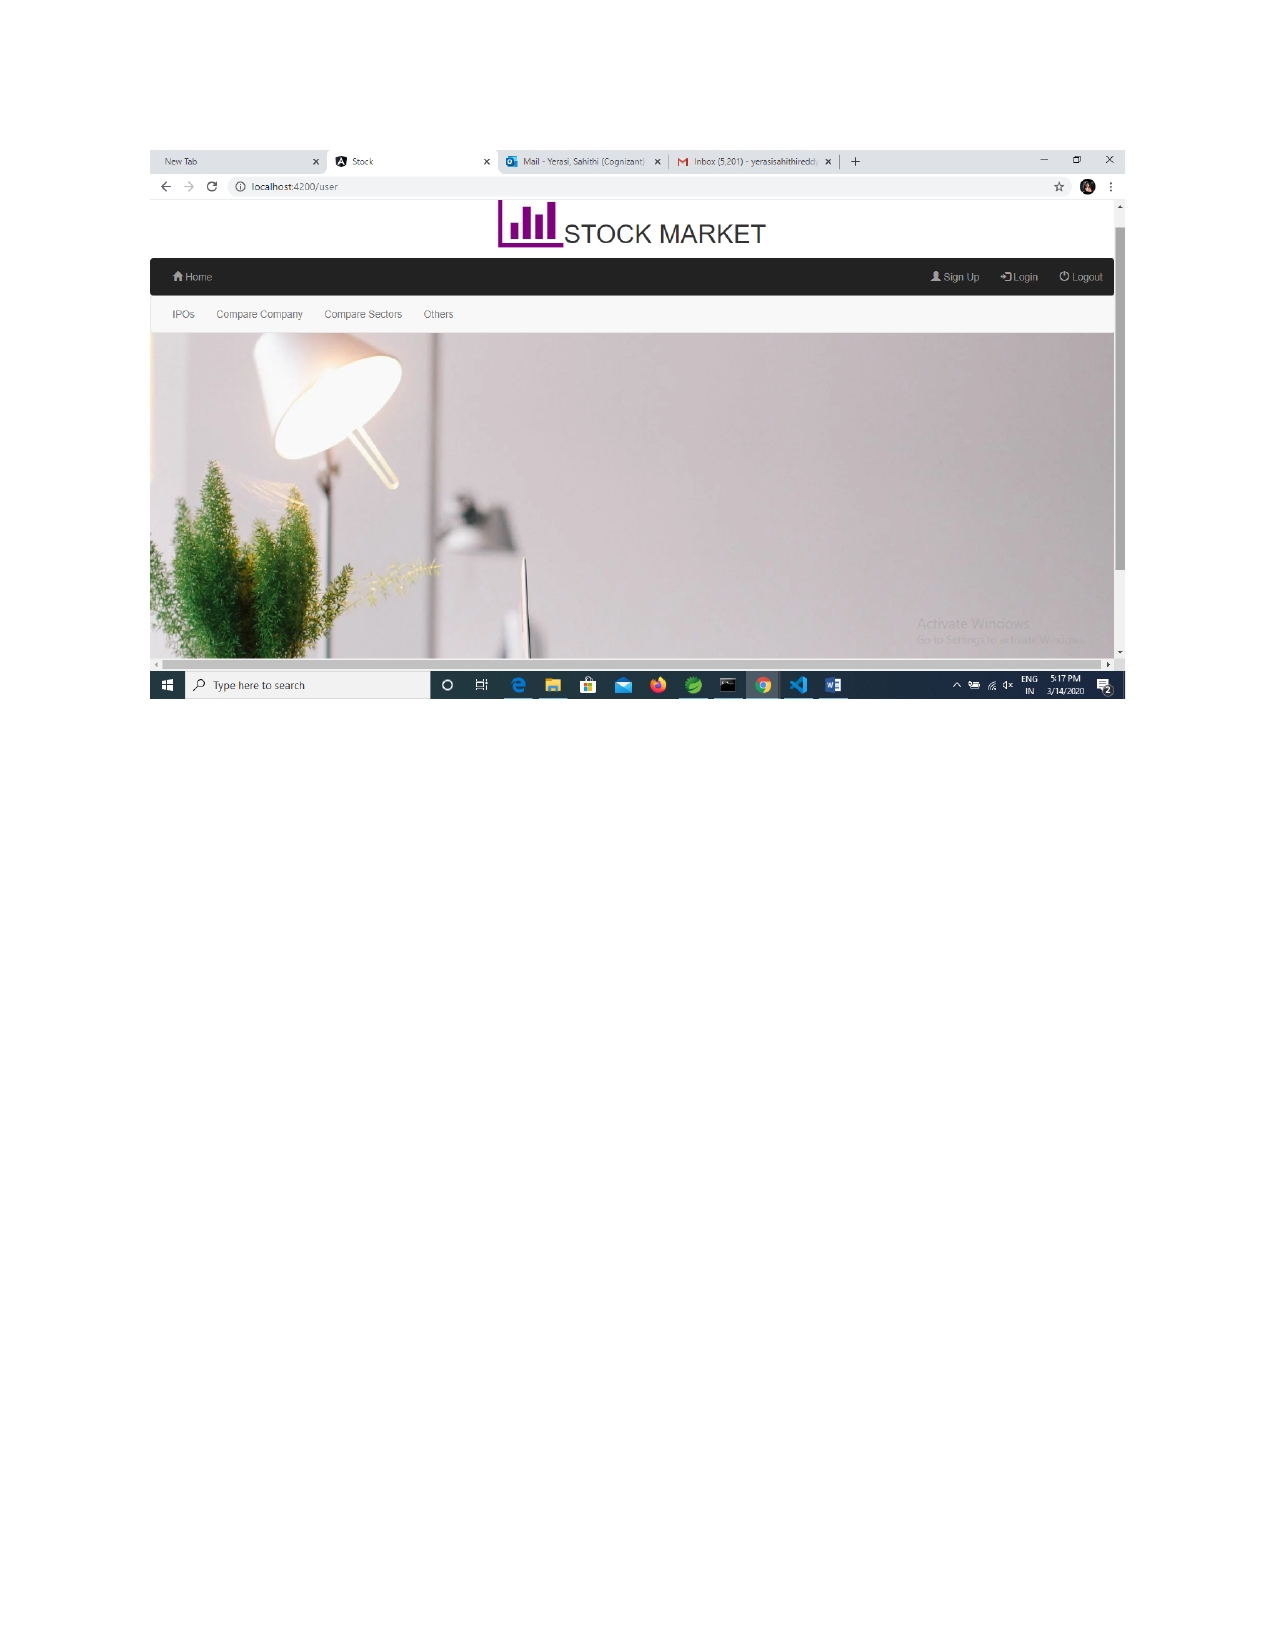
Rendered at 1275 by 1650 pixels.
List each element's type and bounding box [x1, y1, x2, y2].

picture [150, 150, 1125, 699]
